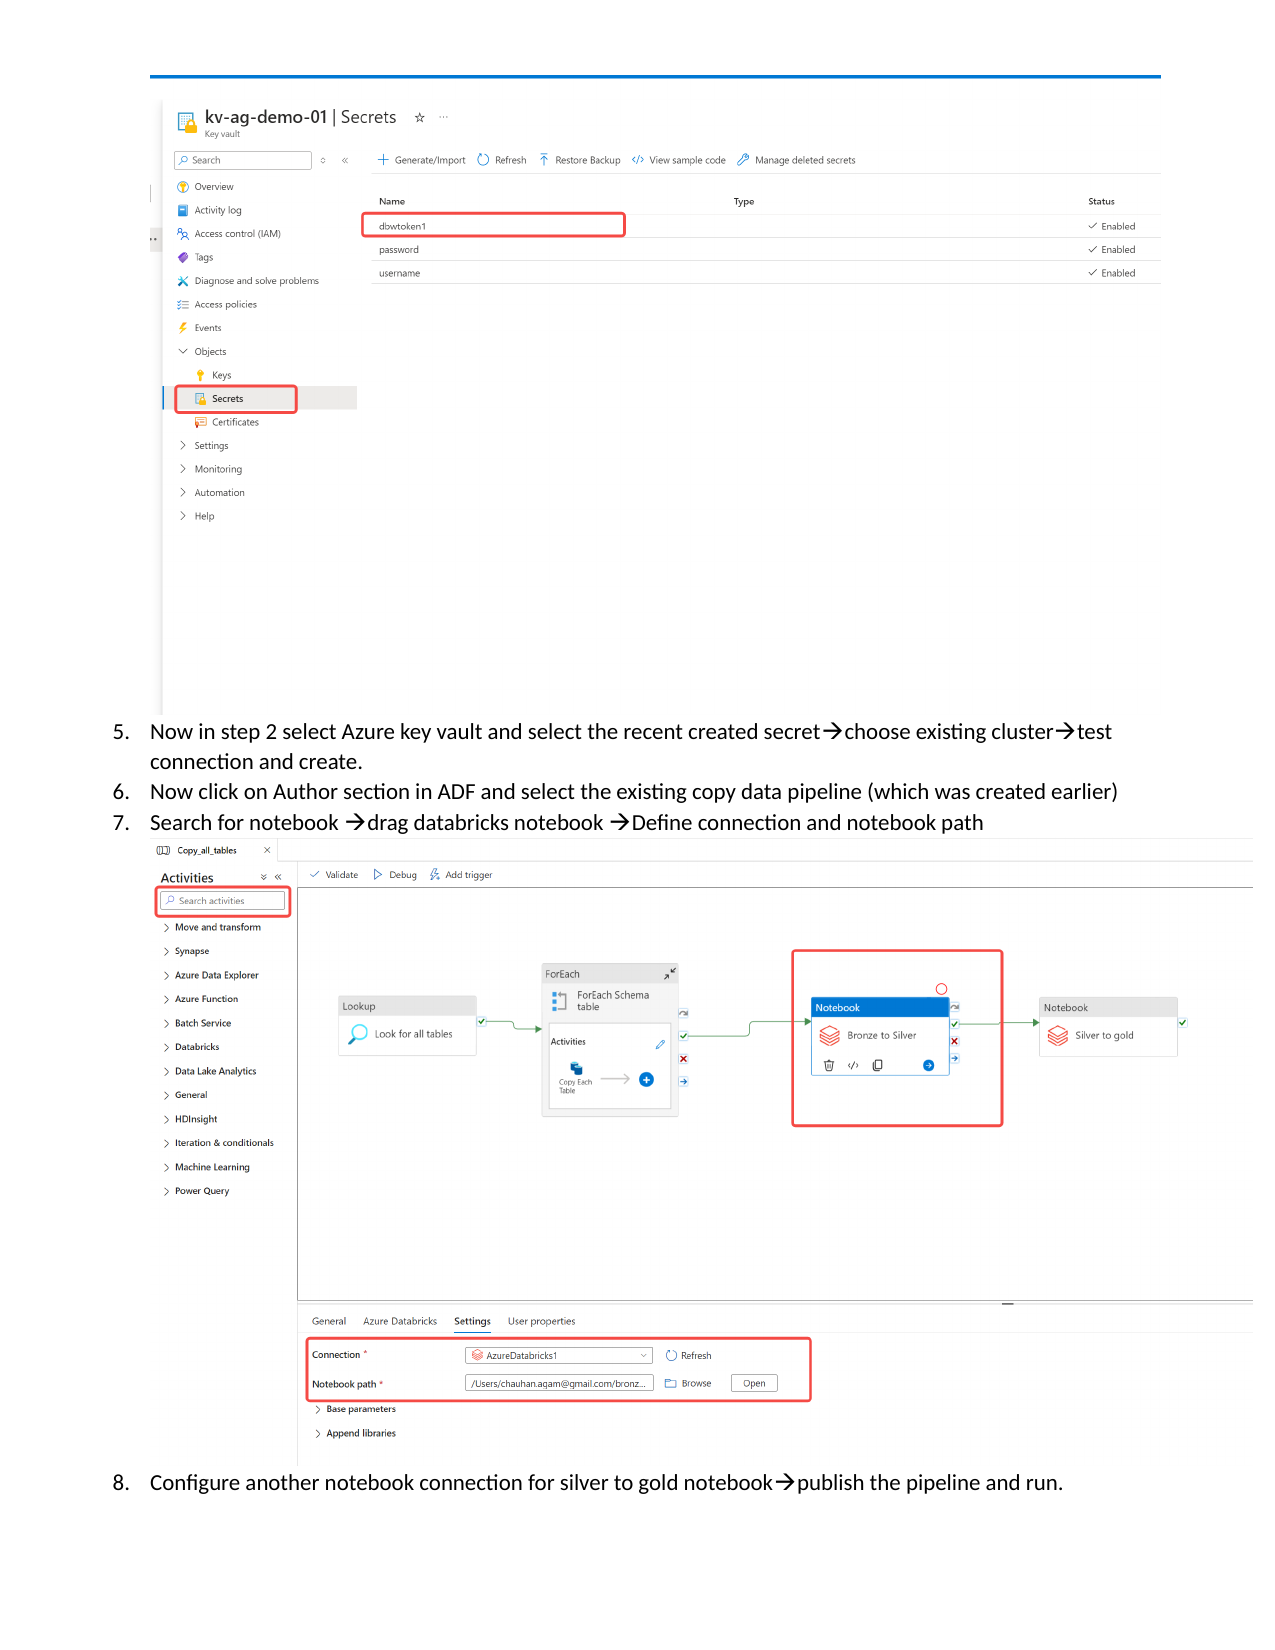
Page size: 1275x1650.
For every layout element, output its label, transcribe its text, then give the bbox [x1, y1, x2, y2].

list Now in step 2 select Azure key vault and select the recent created secretchoose existing clustertest connection and create. [112, 717, 1200, 775]
list Search for notebook drag databricks notebook Define connection and notebook path [112, 808, 1200, 836]
list Configure another notebook connection for silver to gold notebookpublish the pipeline and run. [112, 1468, 1200, 1496]
picture [150, 837, 1253, 1466]
picture [150, 75, 1161, 715]
list Now click on Author section in ADF and select the existing copy data pipeline (which was created earlier) [112, 777, 1200, 805]
